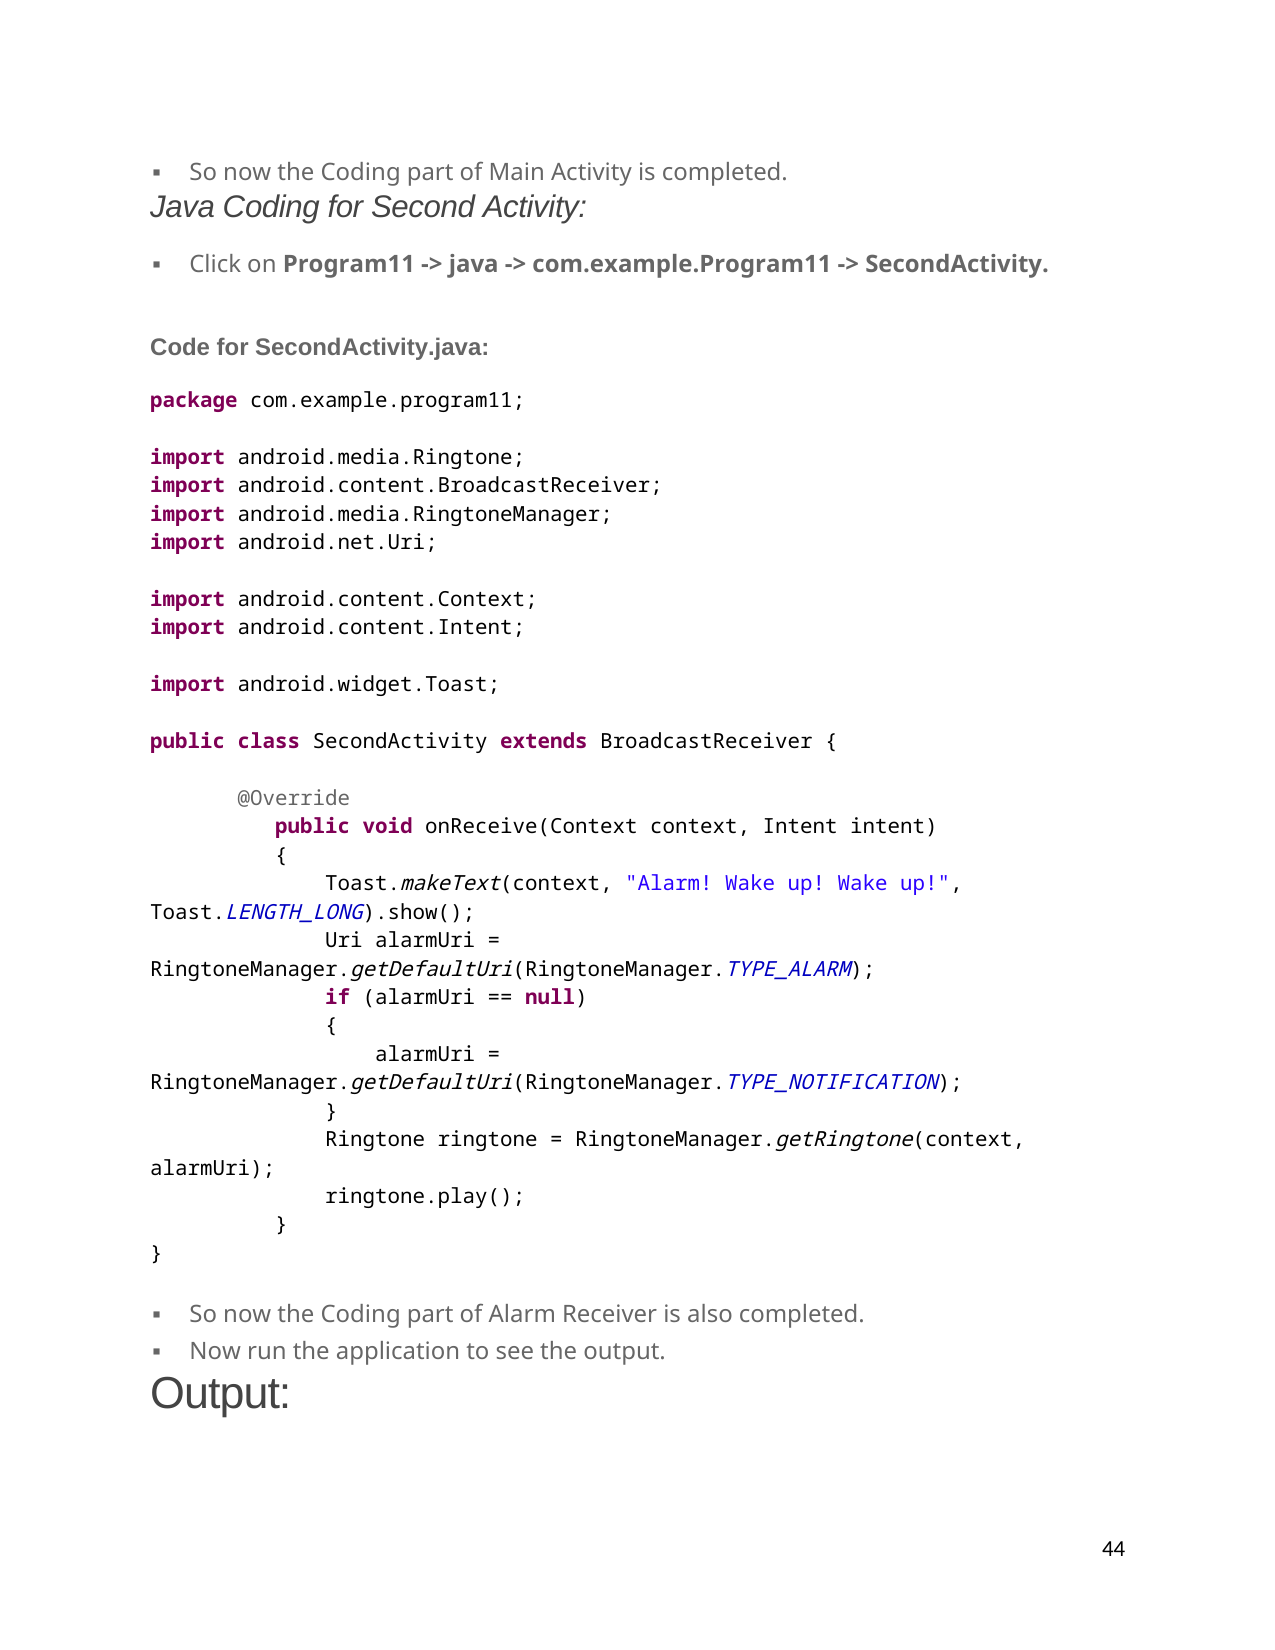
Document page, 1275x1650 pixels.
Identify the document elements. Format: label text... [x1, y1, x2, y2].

list So now the Coding part of Alarm Receiver is also completed. [152, 1291, 1125, 1329]
text if (alarmUri == null) [150, 982, 1125, 1011]
list Click on Program11 -> java -> com.example.Program11 -> SecondActivity. [152, 242, 1125, 279]
subtitle Java Coding for Second Activity: [150, 188, 1125, 223]
text } [150, 1238, 1125, 1266]
text import android.media.RingtoneManager; [150, 499, 1125, 527]
list Now run the application to see the output. [152, 1329, 1125, 1367]
text Ringtone ringtone = RingtoneManager.getRingtone(context, alarmUri); [150, 1124, 1125, 1181]
text } [150, 1096, 1125, 1124]
text { [150, 1011, 1125, 1039]
text import android.content.BroadcastReceiver; [150, 470, 1125, 499]
text Toast.makeText(context, "Alarm! Wake up! Wake up!", Toast.LENGTH_LONG).show(); [150, 868, 1125, 925]
text alarmUri = RingtoneManager.getDefaultUri(RingtoneManager.TYPE_NOTIFICATION); [150, 1039, 1125, 1096]
text Code for SecondActivity.java: [150, 332, 1125, 360]
text public void onReceive(Context context, Intent intent) [150, 811, 1125, 840]
text import android.net.Uri; [150, 527, 1125, 556]
text import android.widget.Toast; [150, 669, 1125, 698]
text import android.content.Intent; [150, 612, 1125, 641]
text package com.example.program11; [150, 385, 1125, 413]
text } [150, 1209, 1125, 1238]
text Uri alarmUri = RingtoneManager.getDefaultUri(RingtoneManager.TYPE_ALARM); [150, 925, 1125, 982]
text Output: [150, 1367, 1125, 1418]
text { [150, 840, 1125, 868]
text @Override [150, 783, 1125, 811]
text import android.content.Context; [150, 584, 1125, 612]
text public class SecondActivity extends BroadcastReceiver { [150, 726, 1125, 754]
text import android.media.Ringtone; [150, 442, 1125, 470]
text ringtone.play(); [150, 1181, 1125, 1209]
list So now the Coding part of Main Activity is completed. [152, 150, 1125, 188]
